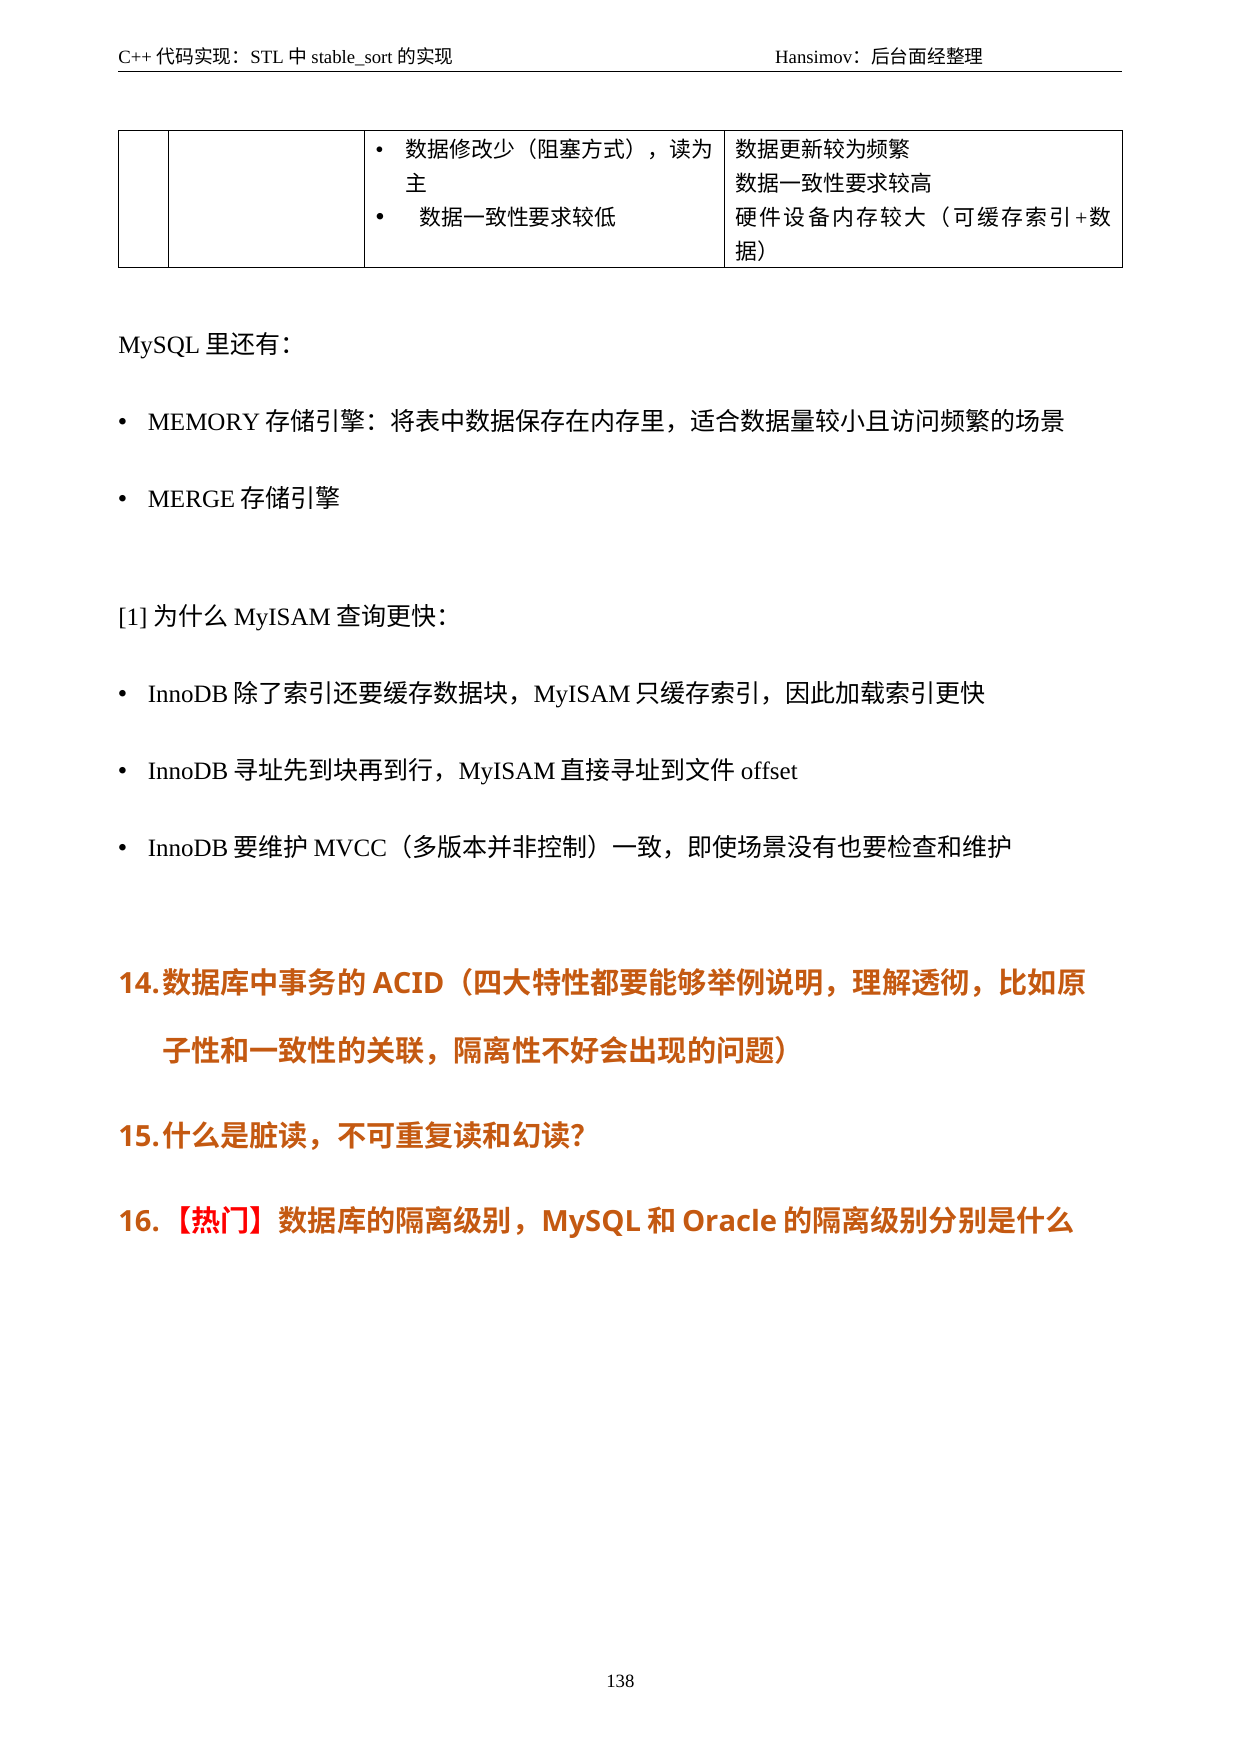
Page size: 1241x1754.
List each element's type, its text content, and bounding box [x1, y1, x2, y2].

subtitle 数据库中事务的 ACID（四大特性都要能够举例说明，理解透彻，比如原子性和一致性的关联，隔离性不好会出现的问题） [118, 947, 1097, 1083]
subtitle 什么是脏读，不可重复读和幻读？ [118, 1100, 1097, 1168]
text MySQL里还有： [118, 309, 1122, 377]
text InnoDB要维护MVCC（多版本并非控制）一致，即使场景没有也要检查和维护 [118, 812, 1122, 880]
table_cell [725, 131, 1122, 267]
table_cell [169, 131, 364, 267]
text MERGE存储引擎 [118, 463, 1122, 531]
text InnoDB寻址先到块再到行，MyISAM直接寻址到文件offset [118, 735, 1122, 803]
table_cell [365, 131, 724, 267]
text MEMORY存储引擎：将表中数据保存在内存里，适合数据量较小且访问频繁的场景 [118, 386, 1122, 454]
text [1] 为什么MyISAM查询更快： [118, 581, 1122, 649]
text InnoDB除了索引还要缓存数据块，MyISAM只缓存索引，因此加载索引更快 [118, 658, 1122, 726]
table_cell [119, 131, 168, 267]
subtitle 【热门】数据库的隔离级别，MySQL和Oracle的隔离级别分别是什么 [118, 1185, 1097, 1253]
